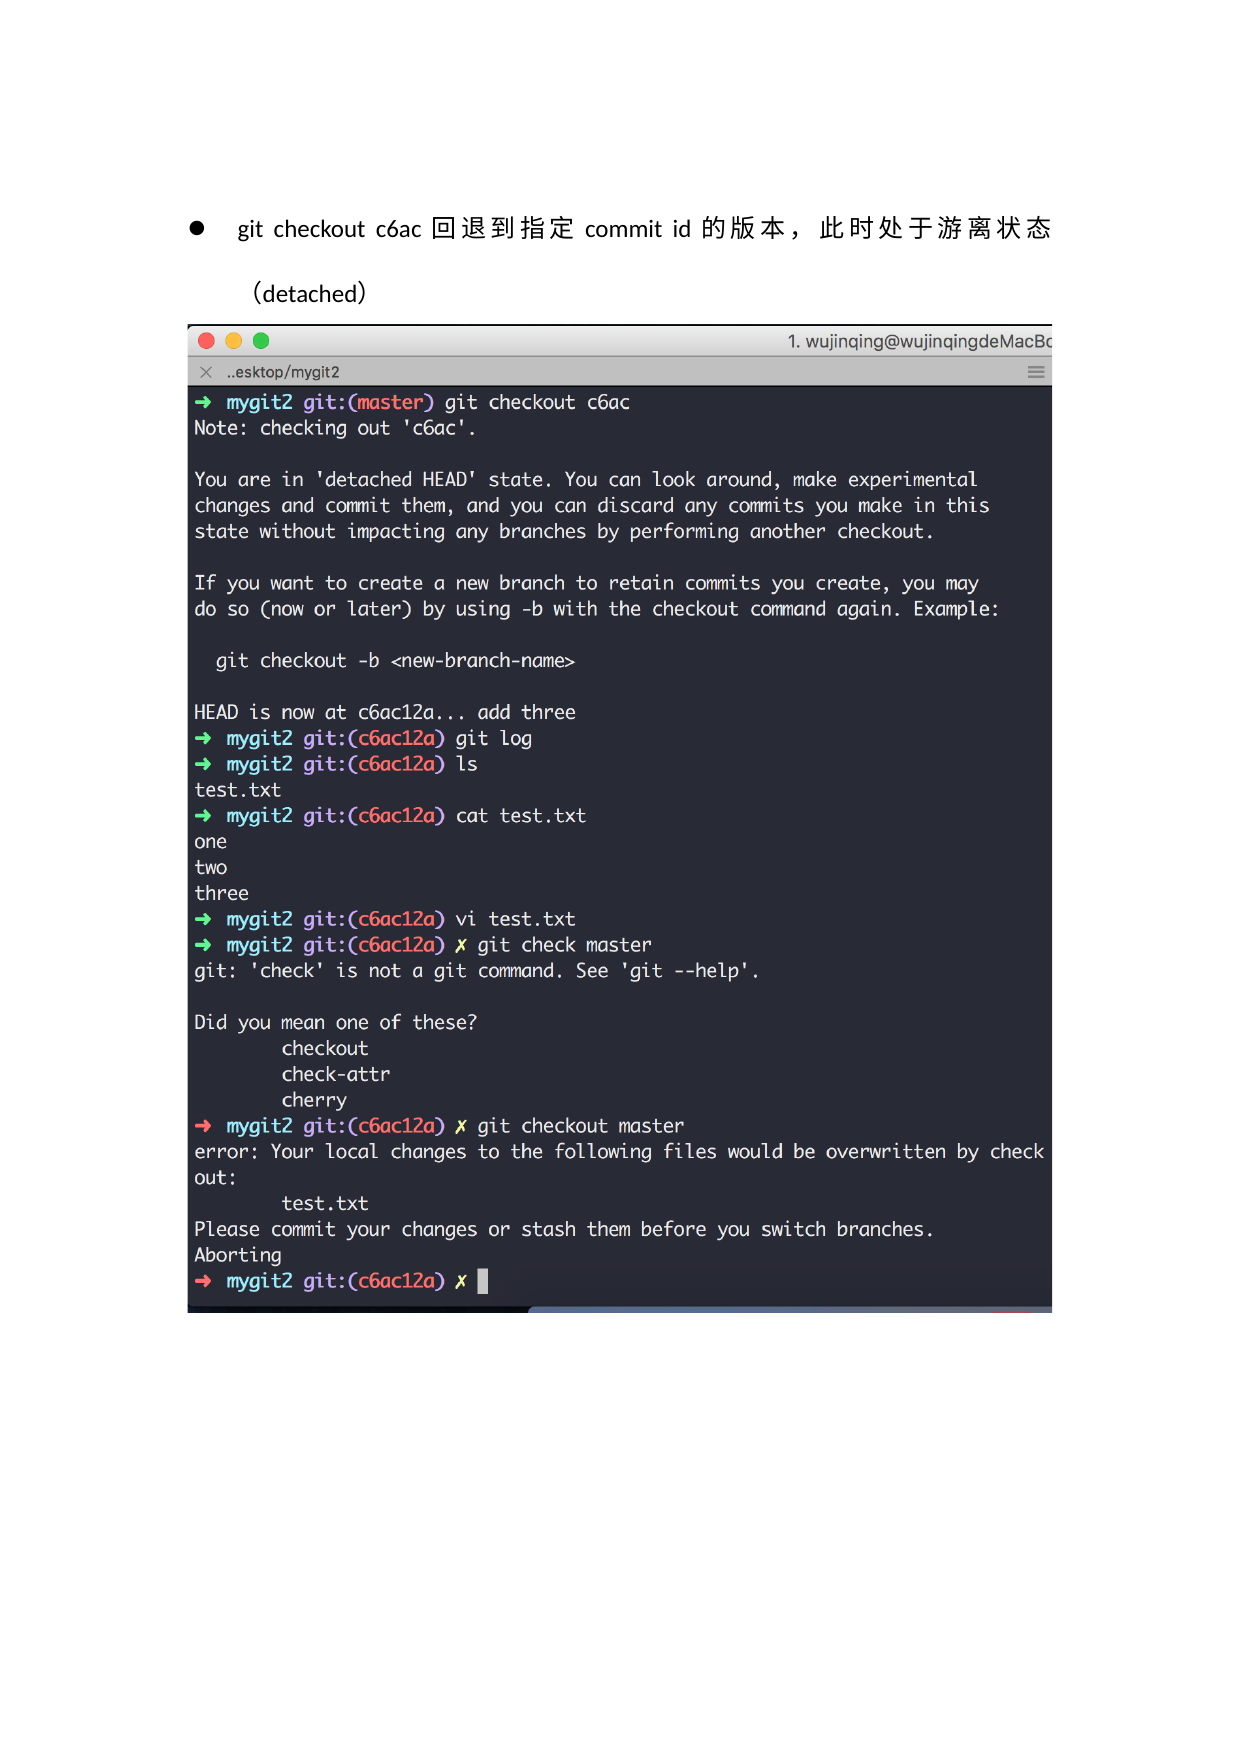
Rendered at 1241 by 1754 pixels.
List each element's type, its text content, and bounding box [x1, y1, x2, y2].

picture [187, 324, 1053, 1313]
list git checkout c6ac回退到指定commit id的版本，此时处于游离状态（detached） [187, 194, 1053, 324]
